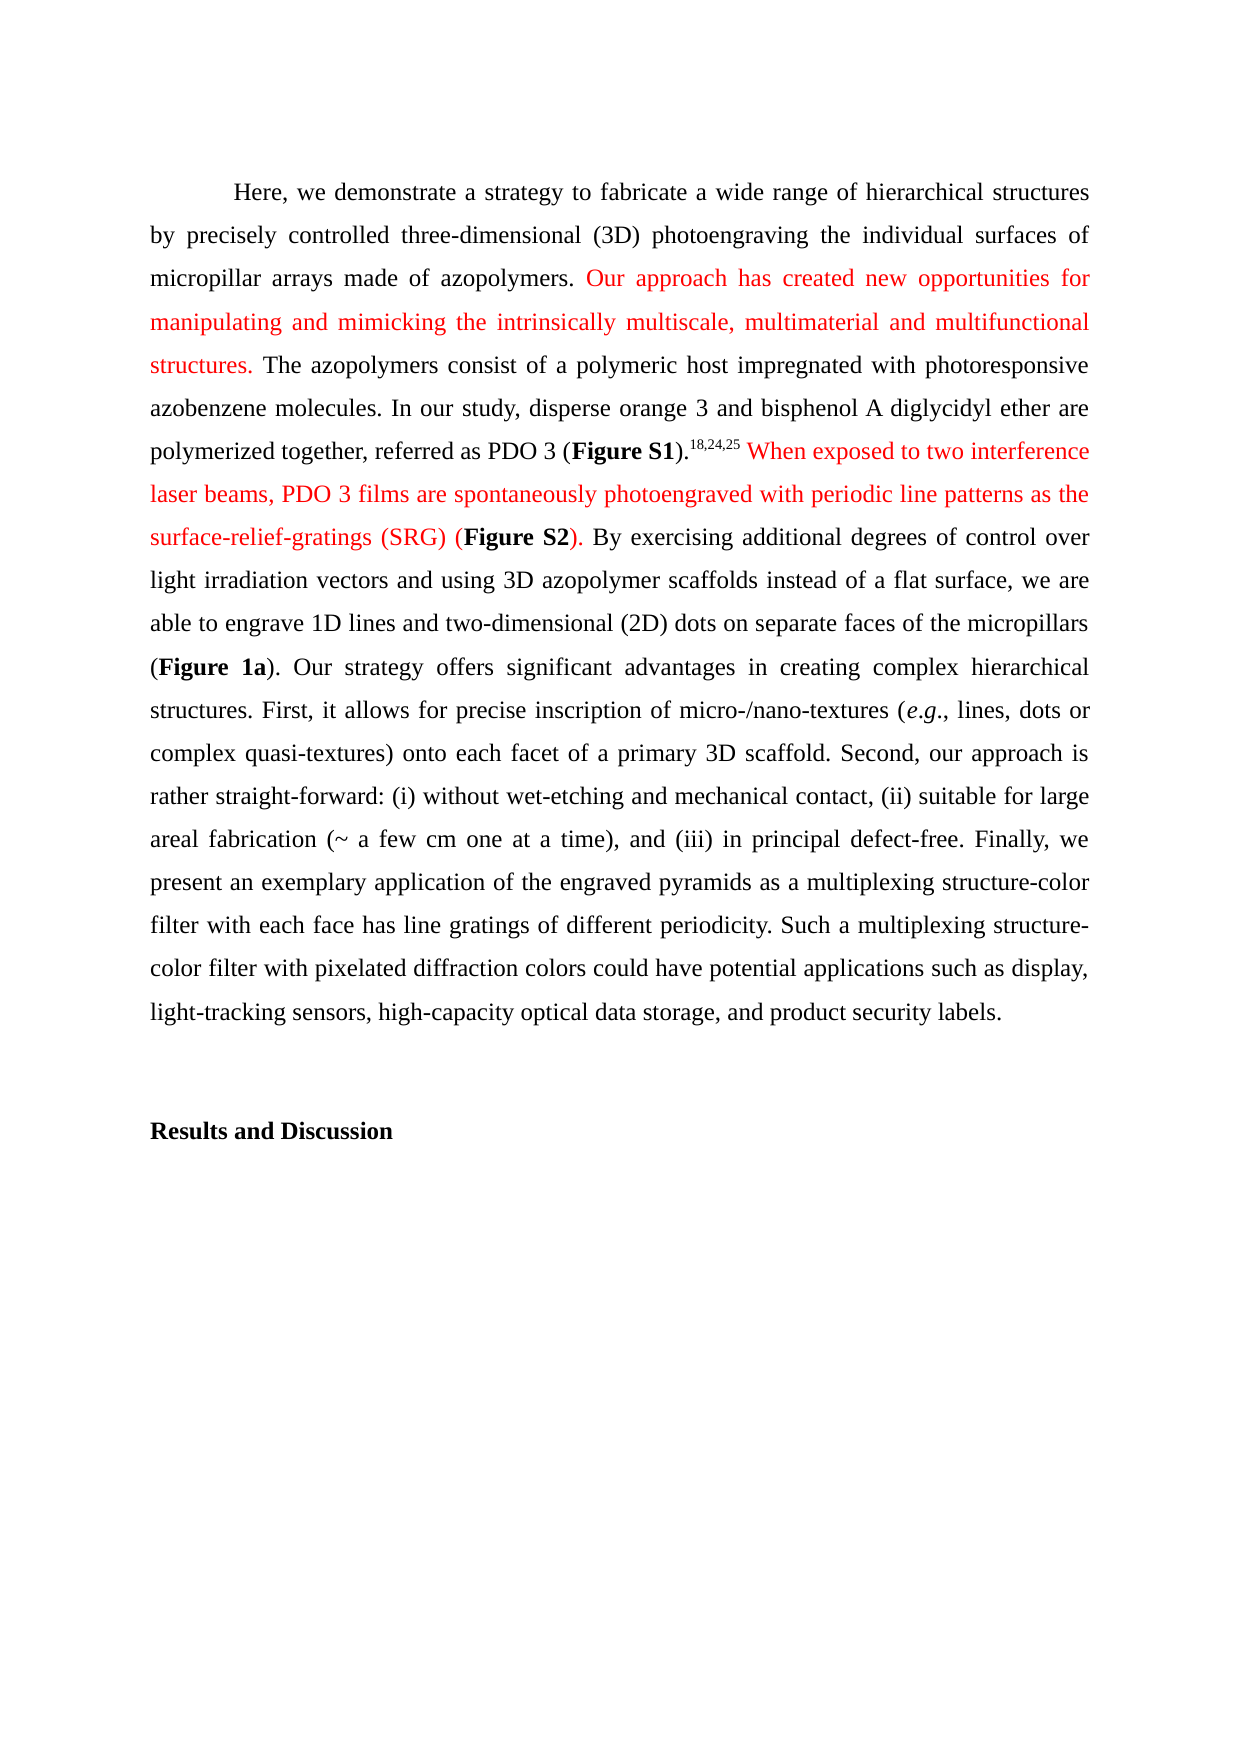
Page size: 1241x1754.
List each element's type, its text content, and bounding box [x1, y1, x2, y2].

text Results and Discussion [150, 1116, 1090, 1145]
text Here, we demonstrate a strategy to fabricate a wide range of hierarchical structures by precisely controlled three-dimensional (3D) photoengraving the individual surfaces of micropillar arrays made of azopolymers. Our approach has created new opportunities for manipulating and mimicking the intrinsically multiscale, multimaterial and multifunctional structures. The azopolymers consist of a polymeric host impregnated with photoresponsive azobenzene molecules. In our study, disperse orange 3 and bisphenol A diglycidyl ether are polymerized together, referred as PDO 3 (Figure S1).18,24,25 When exposed to two interference laser beams, PDO 3 films are spontaneously photoengraved with periodic line patterns as the surface-relief-gratings (SRG) (Figure S2). By exercising additional degrees of control over light irradiation vectors and using 3D azopolymer scaffolds instead of a flat surface, we are able to engrave 1D lines and two-dimensional (2D) dots on separate faces of the micropillars (Figure 1a). Our strategy offers significant advantages in creating complex hierarchical structures. First, it allows for precise inscription of micro-/nano-textures (e.g., lines, dots or complex quasi-textures) onto each facet of a primary 3D scaffold. Second, our approach is rather straight-forward: (i) without wet-etching and mechanical contact, (ii) suitable for large areal fabrication (~ a few cm one at a time), and (iii) in principal defect-free. Finally, we present an exemplary application of the engraved pyramids as a multiplexing structure-color filter with each face has line gratings of different periodicity. Such a multiplexing structure-color filter with pixelated diffraction colors could have potential applications such as display, light-tracking sensors, high-capacity optical data storage, and product security labels. [150, 177, 1090, 1025]
